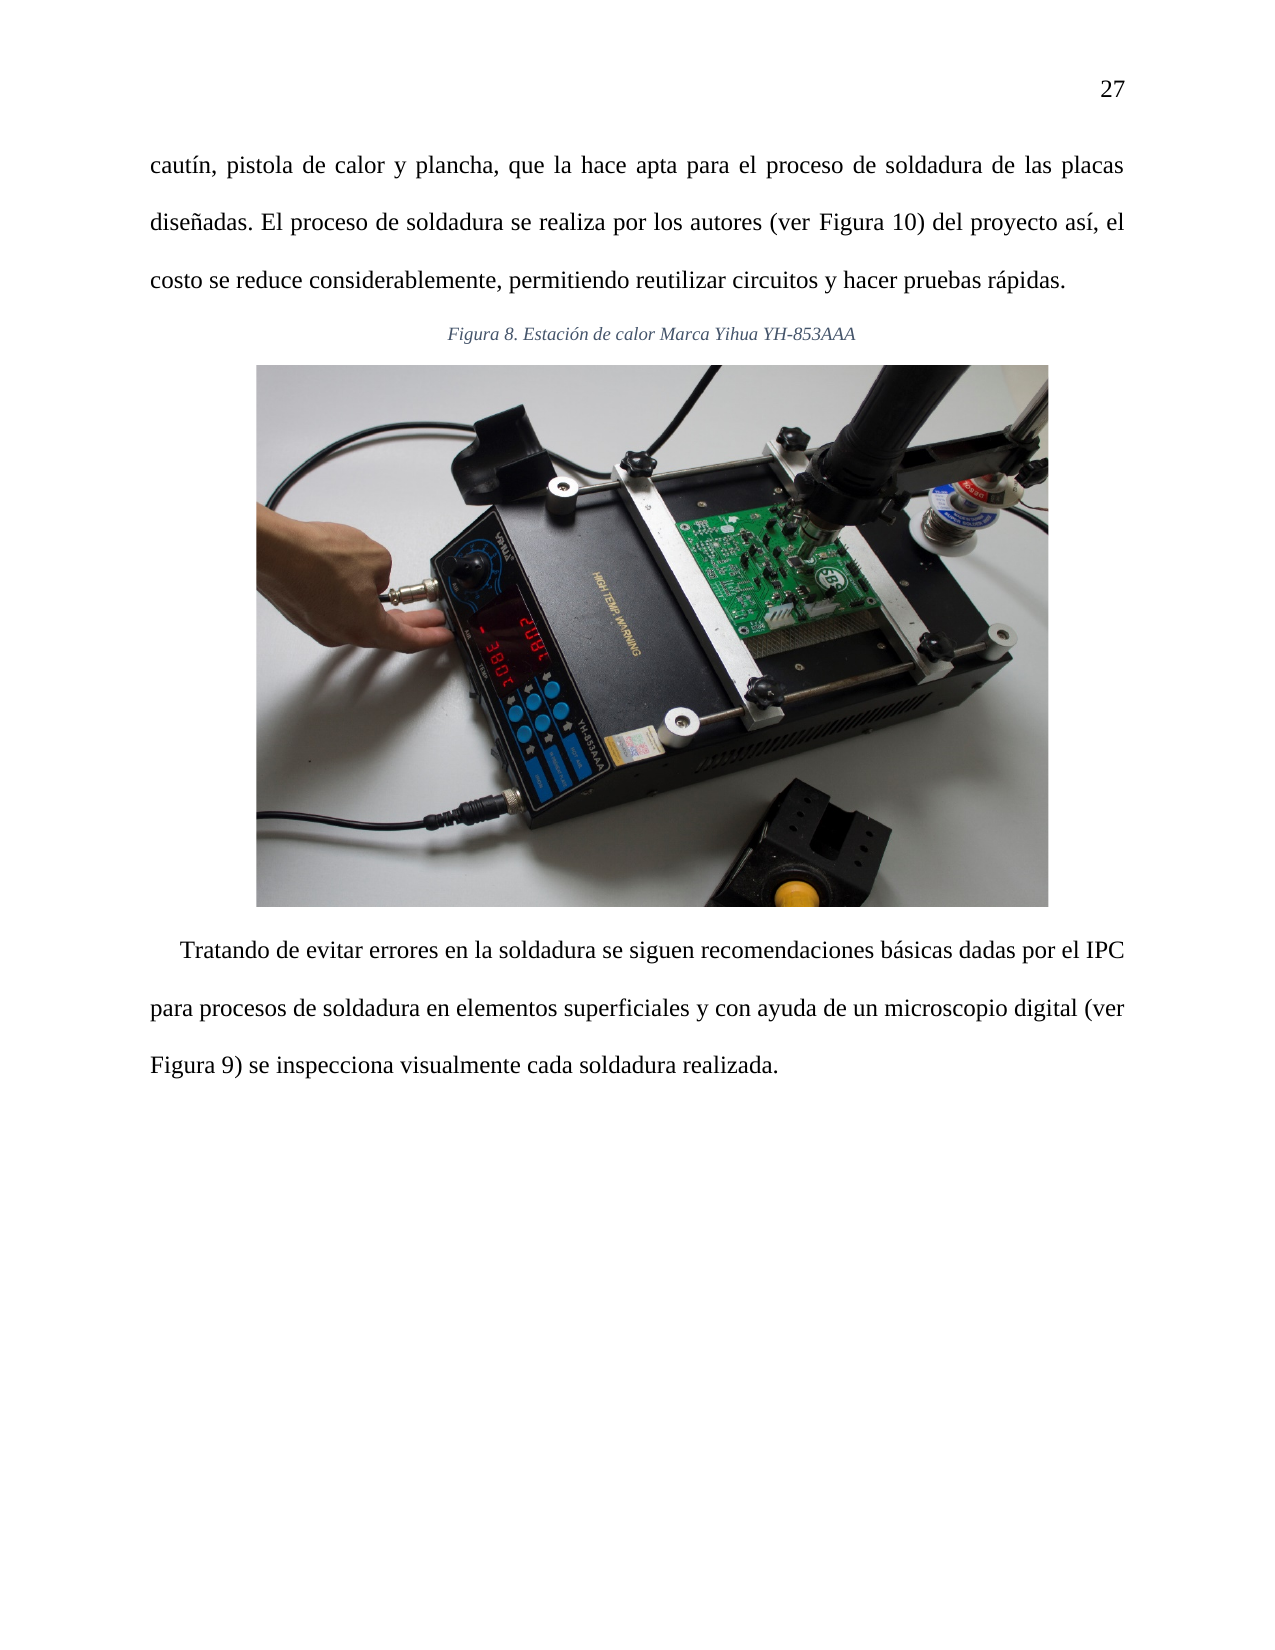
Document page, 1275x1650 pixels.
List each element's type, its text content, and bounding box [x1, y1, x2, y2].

picture [256, 365, 1049, 907]
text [150, 150, 1125, 294]
text Tratando de evitar errores en la soldadura se siguen recomendaciones básicas dadas por el IPC para procesos de soldadura en elementos superficiales y con ayuda de un microscopio digital (ver Figura 9) se inspecciona visualmente cada soldadura realizada. [150, 936, 1125, 1079]
text Figura 8. Estación de calor Marca Yihua YH-853AAA [150, 322, 1125, 344]
